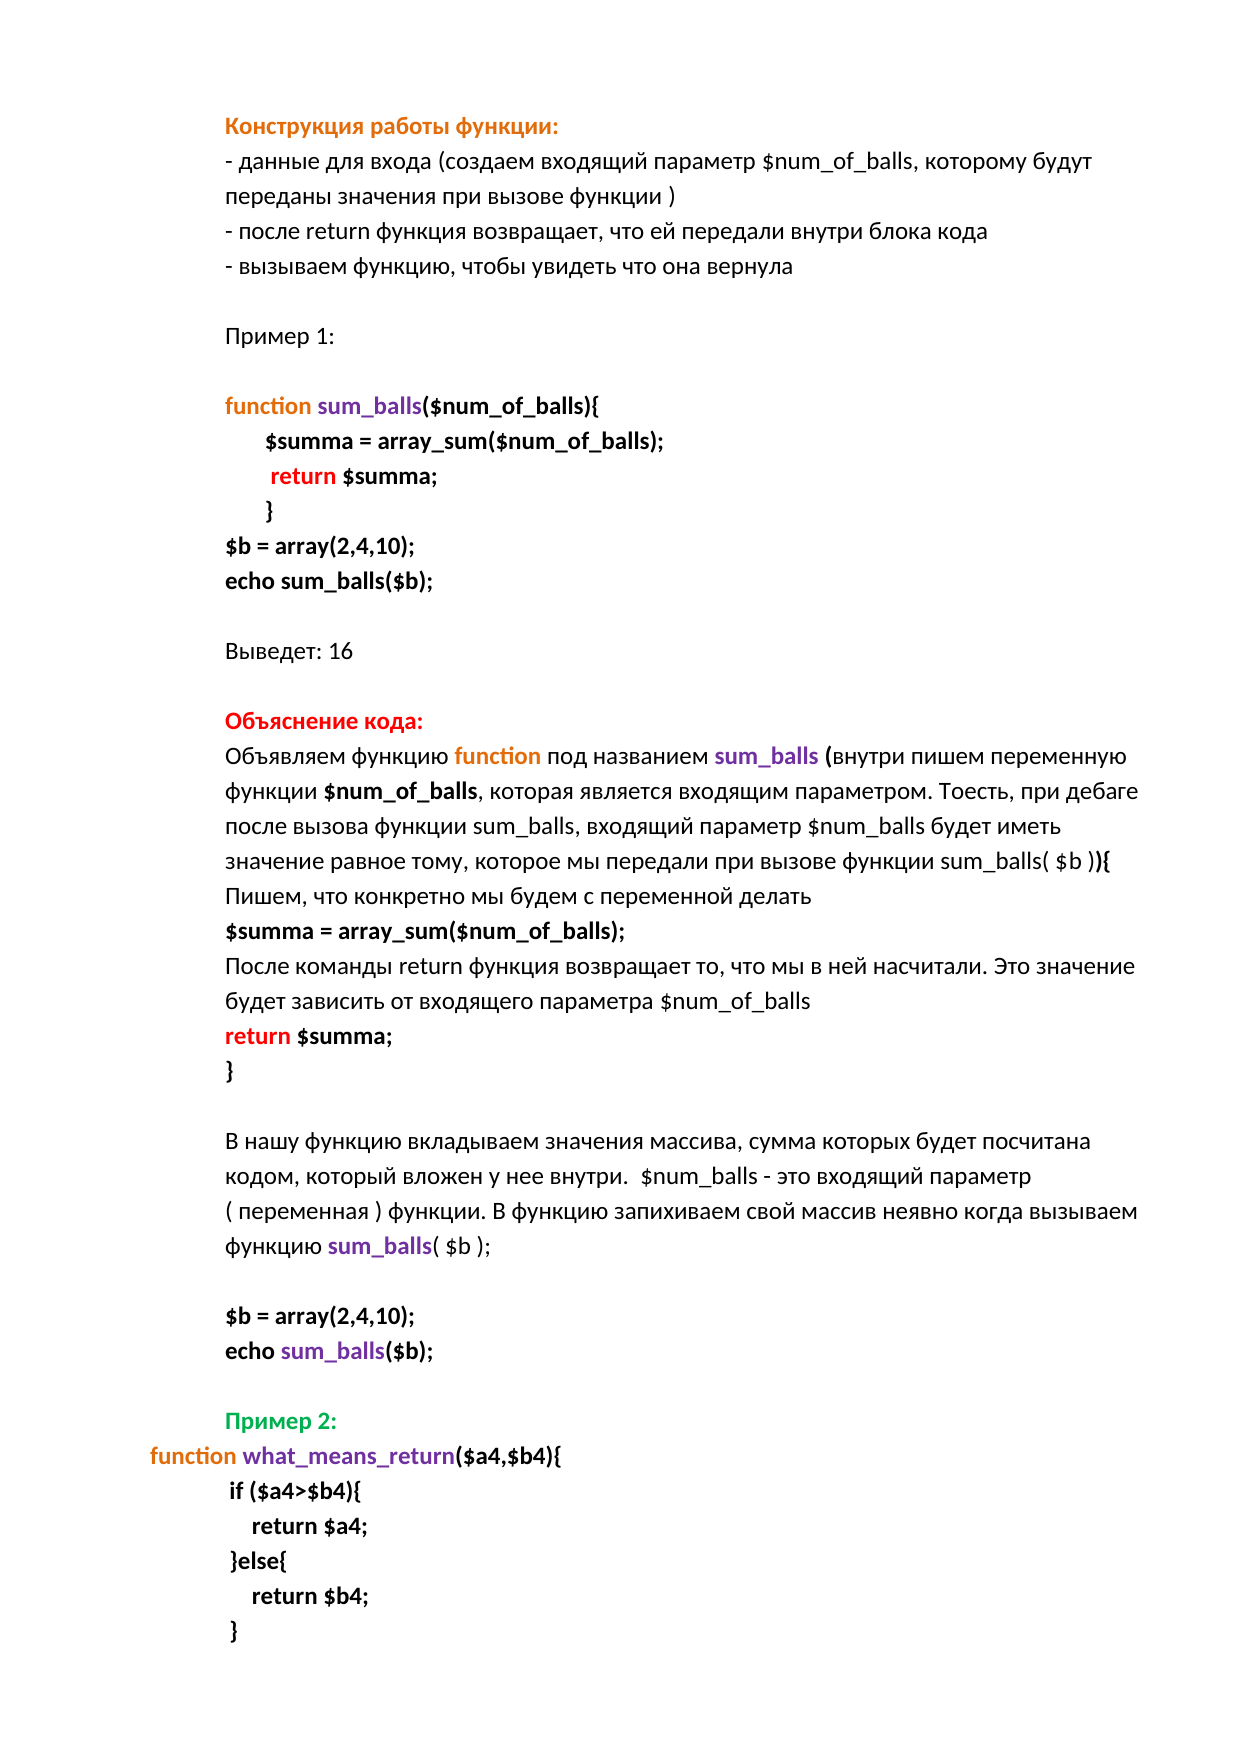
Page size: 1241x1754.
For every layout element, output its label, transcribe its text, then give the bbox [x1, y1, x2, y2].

list $b = array(2,4,10); [225, 530, 1165, 561]
list return $a4; [150, 1510, 1165, 1541]
list Пример 1: [225, 320, 1165, 351]
list echo sum_balls($b); [225, 1335, 1165, 1366]
list $b = array(2,4,10); [225, 1300, 1165, 1331]
list }else{ [150, 1545, 1165, 1576]
list Объявляем функцию function под названием sum_balls (внутри пишем переменную функции $num_of_balls, которая является входящим параметром. Тоесть, при дебаге после вызова функции sum_balls, входящий параметр $num_balls будет иметь значение равное тому, которое мы передали при вызове функции sum_balls( $b )){ [225, 740, 1165, 876]
list После команды return функция возвращает то, что мы в ней насчитали. Это значение будет зависить от входящего параметра $num_of_balls return $summa; [225, 950, 1165, 1051]
list $summa = array_sum($num_of_balls); [225, 915, 1165, 946]
list В нашу функцию вкладываем значения массива, сумма которых будет посчитана кодом, который вложен у нее внутри. $num_balls - это входящий параметр ( переменная ) функции. В функцию запихиваем свой массив неявно когда вызываем функцию sum_balls( $b ); [225, 1125, 1165, 1261]
list } [150, 1615, 1165, 1646]
list Объяснение кода: [225, 705, 1165, 736]
list function what_means_return($a4,$b4){ [150, 1440, 1165, 1471]
list Пишем, что конкретно мы будем с переменной делать [225, 880, 1165, 911]
list - данные для входа (создаем входящий параметр $num_of_balls, которому будут переданы значения при вызове функции ) [225, 145, 1165, 211]
list Конструкция работы функции: [225, 110, 1165, 141]
list $summa = array_sum($num_of_balls); [225, 425, 1165, 456]
list function sum_balls($num_of_balls){ [225, 390, 1165, 421]
list if ($a4>$b4){ [150, 1475, 1165, 1506]
list } [225, 1055, 1165, 1086]
list - вызываем функцию, чтобы увидеть что она вернула [225, 250, 1165, 281]
list return $b4; [150, 1580, 1165, 1611]
list - после return функция возвращает, что ей передали внутри блока кода [225, 215, 1165, 246]
list return $summa; [225, 460, 1165, 491]
list } [225, 495, 1165, 526]
list Выведет: 16 [225, 635, 1165, 666]
list echo sum_balls($b); [225, 565, 1165, 596]
list Пример 2: [225, 1405, 1165, 1436]
